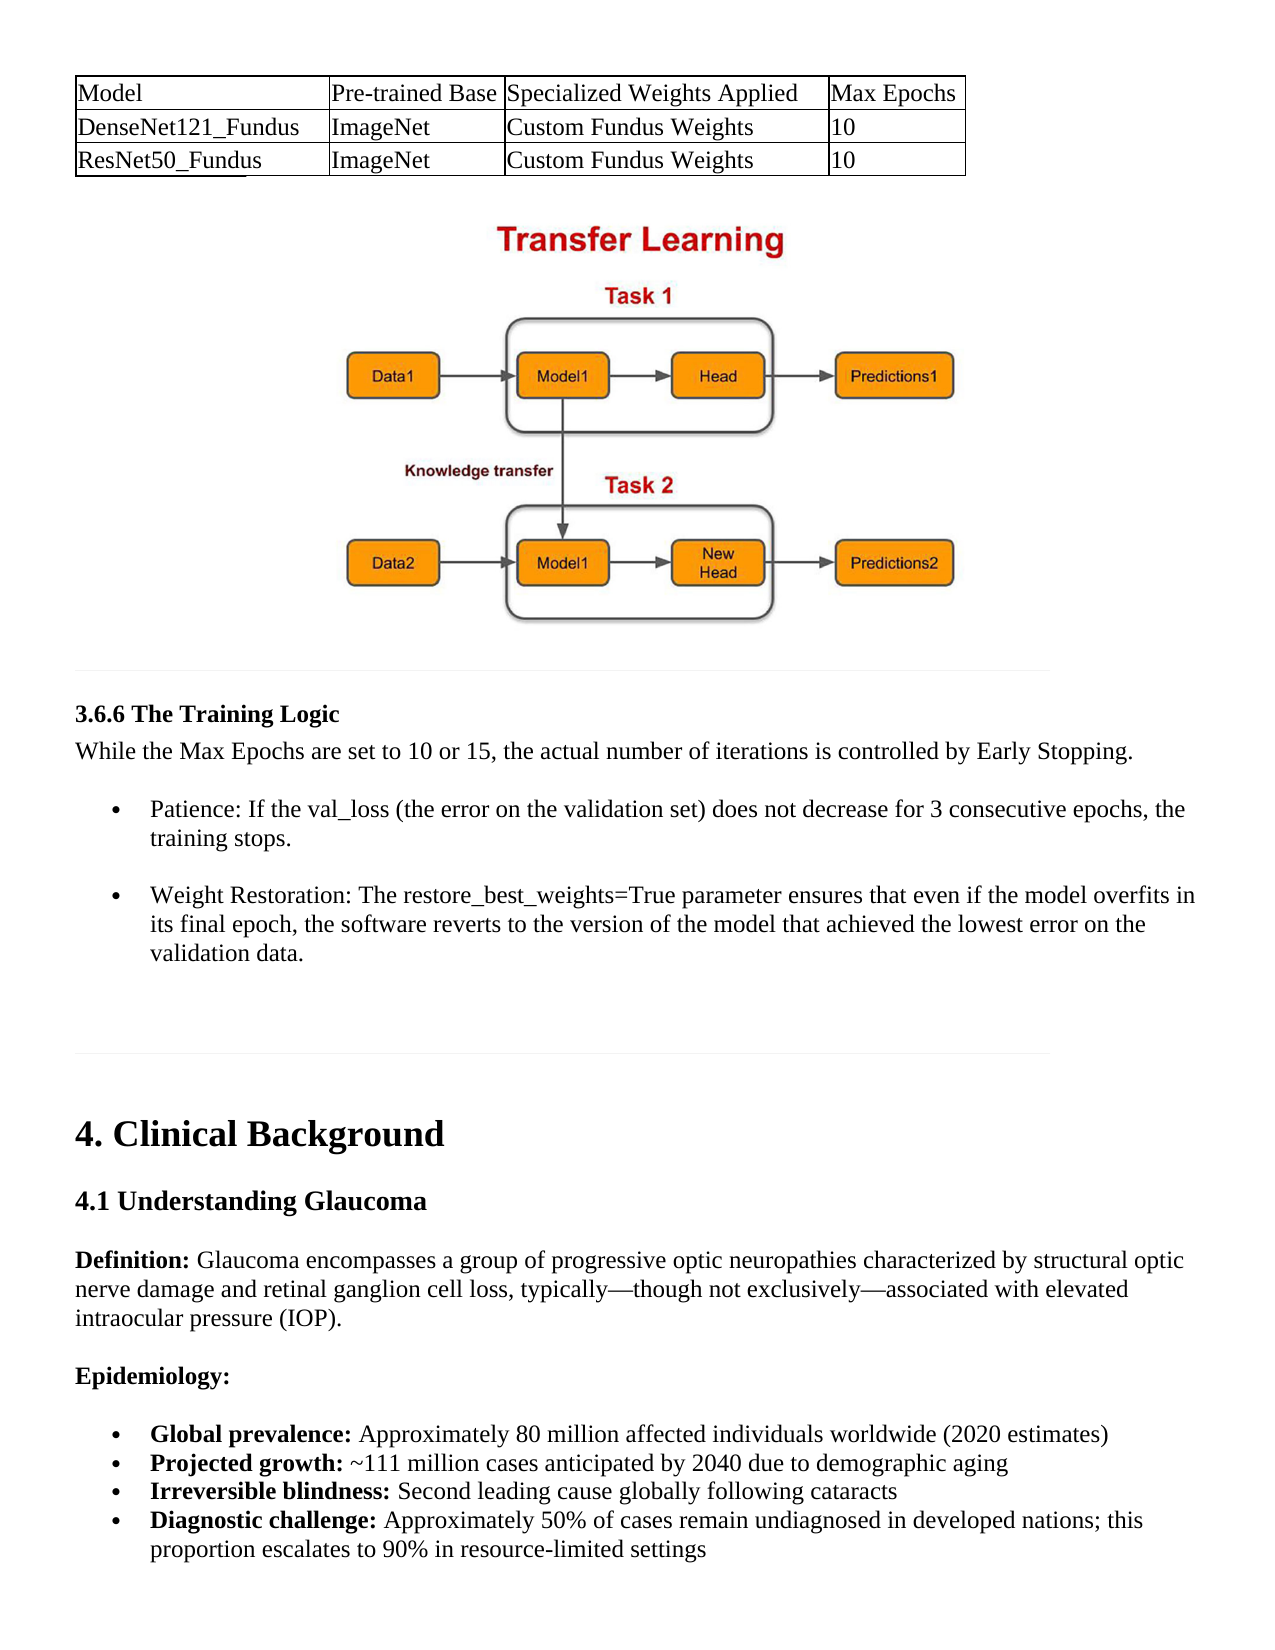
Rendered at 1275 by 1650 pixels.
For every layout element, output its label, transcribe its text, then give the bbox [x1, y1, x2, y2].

table_cell 10 [830, 143, 965, 175]
table_header Model [77, 77, 329, 108]
table_cell Custom Fundus Weights [506, 110, 828, 142]
text 4. Clinical Background [75, 1112, 1200, 1155]
list Irreversible blindness: Second leading cause globally following cataracts [112, 1476, 1200, 1505]
picture [246, 176, 1029, 641]
table_cell ResNet50_Fundus [77, 143, 329, 175]
table_cell ImageNet [330, 143, 504, 175]
table_cell DenseNet121_Fundus [77, 110, 329, 142]
list Projected growth: ~111 million cases anticipated by 2040 due to demographic aging [112, 1448, 1200, 1476]
table_cell Custom Fundus Weights [506, 143, 828, 175]
list Diagnostic challenge: Approximately 50% of cases remain undiagnosed in developed nations; this proportion escalates to 90% in resource-limited settings [112, 1505, 1200, 1563]
subtitle 3.6.6 The Training Logic [75, 699, 1200, 728]
list Global prevalence: Approximately 80 million affected individuals worldwide (2020 estimates) [112, 1419, 1200, 1448]
list Weight Restoration: The restore_best_weights=True parameter ensures that even if the model overfits in its final epoch, the software reverts to the version of the model that achieved the lowest error on the validation data. [112, 881, 1200, 967]
table_header Max Epochs [830, 77, 965, 108]
text Definition: Glaucoma encompasses a group of progressive optic neuropathies characterized by structural optic nerve damage and retinal ganglion cell loss, typically—though not exclusively—associated with elevated intraocular pressure (IOP). [75, 1246, 1200, 1332]
list Patience: If the val_loss (the error on the validation set) does not decrease for 3 consecutive epochs, the training stops. [112, 794, 1200, 851]
table_header Pre-trained Base [330, 77, 504, 108]
text While the Max Epochs are set to 10 or 15, the actual number of iterations is controlled by Early Stopping. [75, 736, 1200, 765]
table_header Specialized Weights Applied [506, 77, 828, 108]
text 4.1 Understanding Glaucoma [75, 1184, 1200, 1216]
table_cell 10 [830, 110, 965, 142]
table_cell ImageNet [330, 110, 504, 142]
text Epidemiology: [75, 1361, 1200, 1390]
